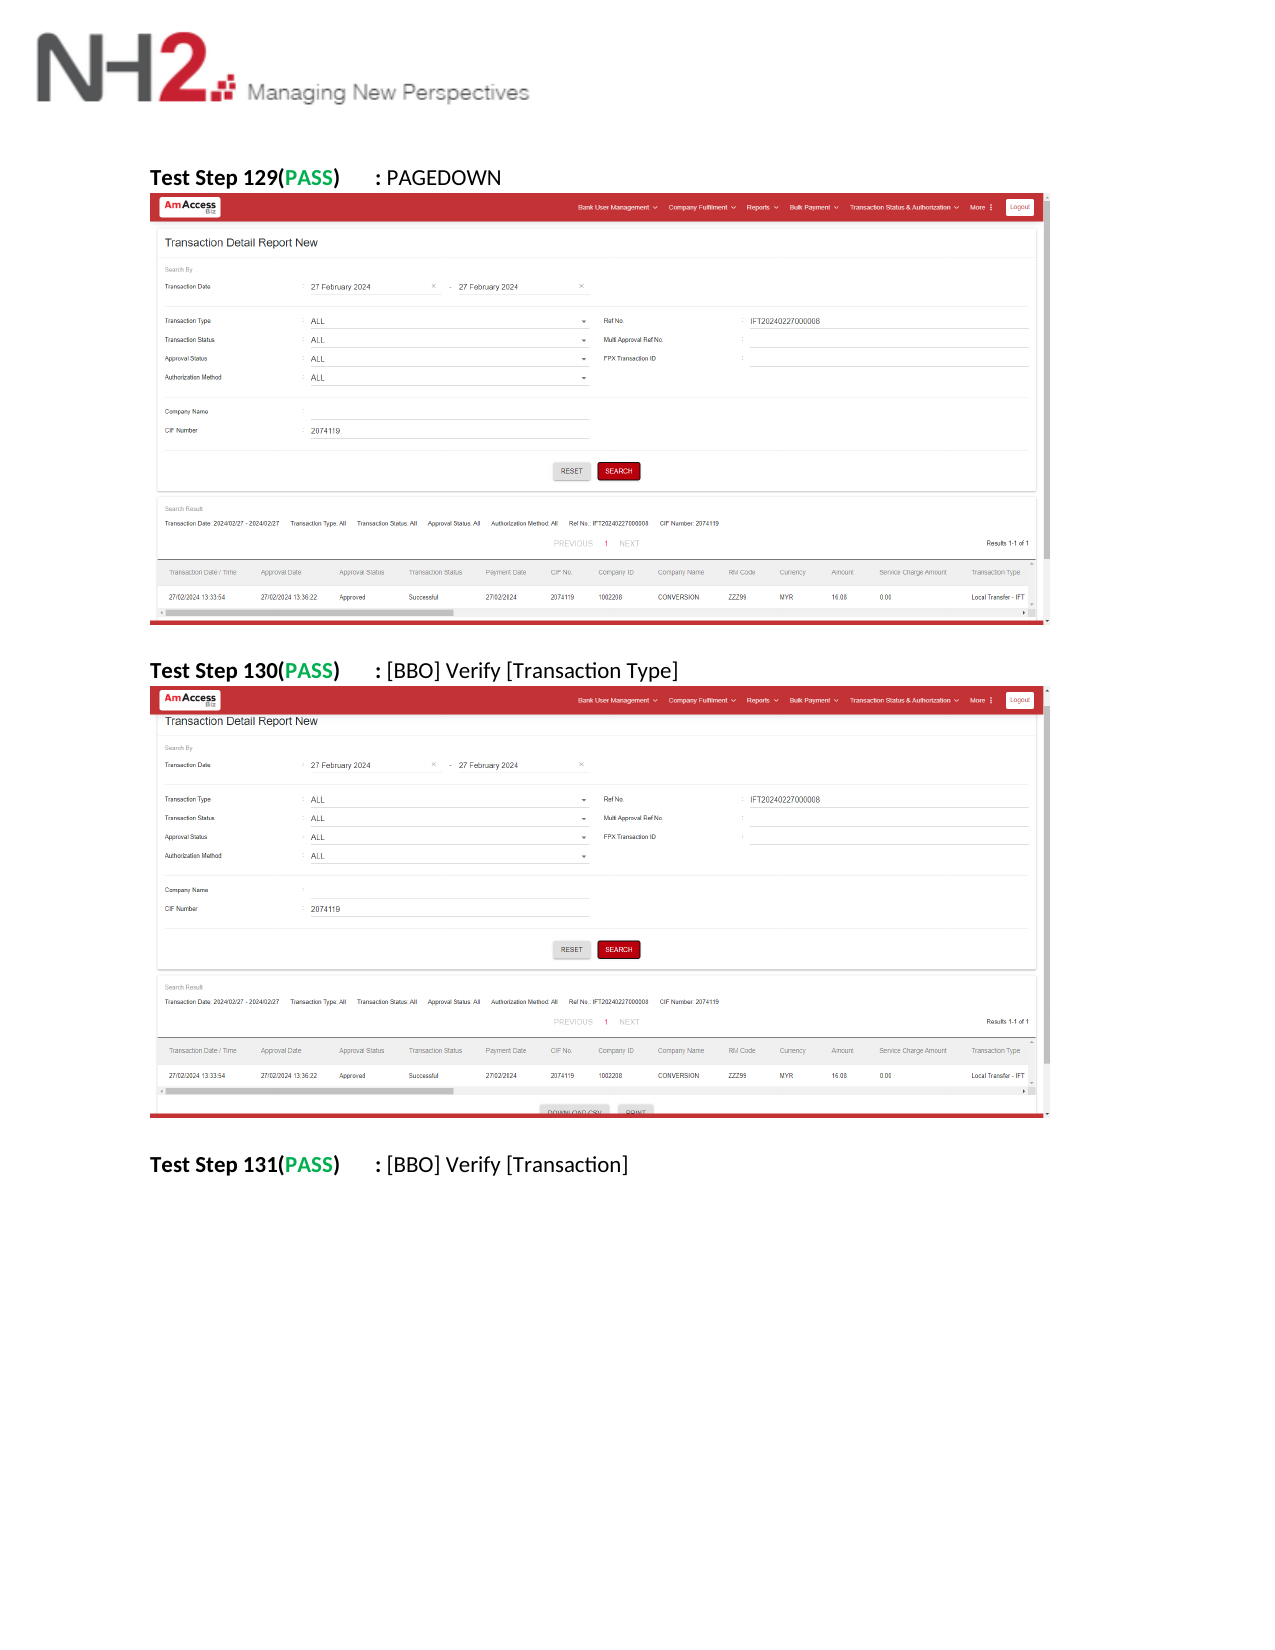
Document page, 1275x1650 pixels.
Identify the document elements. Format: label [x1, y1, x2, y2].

picture [150, 686, 1050, 1118]
picture [26, 23, 540, 111]
text [150, 133, 1125, 1178]
picture [150, 193, 1050, 625]
